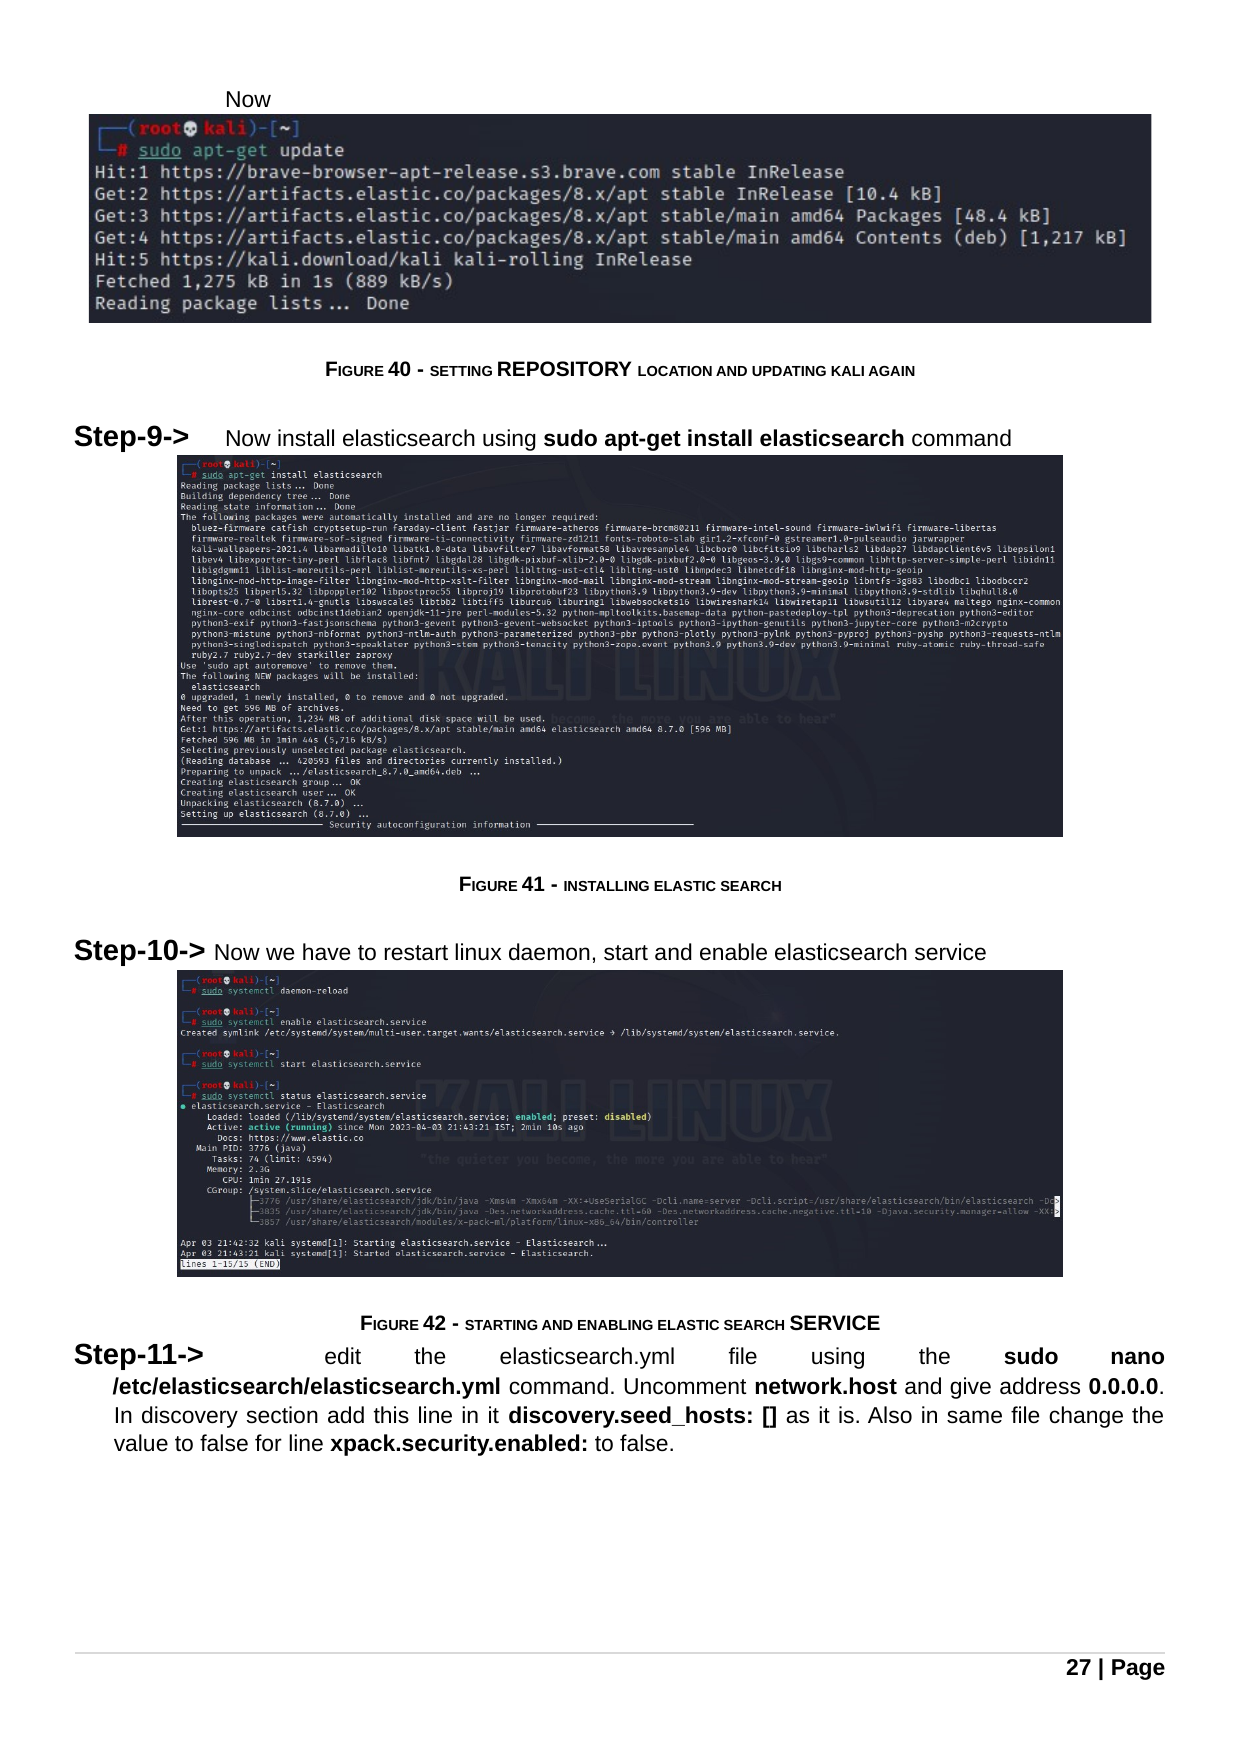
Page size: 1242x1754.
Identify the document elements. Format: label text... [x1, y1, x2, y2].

text FIGURE 42 - STARTING AND ENABLING ELASTIC SEARCH SERVICE [75, 1311, 1165, 1335]
text /etc/elasticsearch/elasticsearch.yml command. Uncomment network.host and give address 0.0.0.0. In discovery section add this line in it discovery.seed_hosts: [] as it is. Also in same file change the value to false for line xpack.security.enabled: to false. [112, 1373, 1165, 1457]
picture [177, 455, 1063, 837]
picture [177, 970, 1063, 1277]
text FIGURE 41 - INSTALLING ELASTIC SEARCH [75, 872, 1165, 896]
text Step-11-> edit the elasticsearch.yml file using the sudo nano [73, 1337, 1165, 1370]
picture [88, 114, 1152, 323]
text Step-9-> Now install elasticsearch using sudo apt-get install elasticsearch command [73, 419, 1165, 452]
text FIGURE 40 - SETTING REPOSITORY LOCATION AND UPDATING KALI AGAIN [75, 357, 1165, 381]
text Step-10-> Now we have to restart linux daemon, start and enable elasticsearch service [73, 933, 1165, 967]
